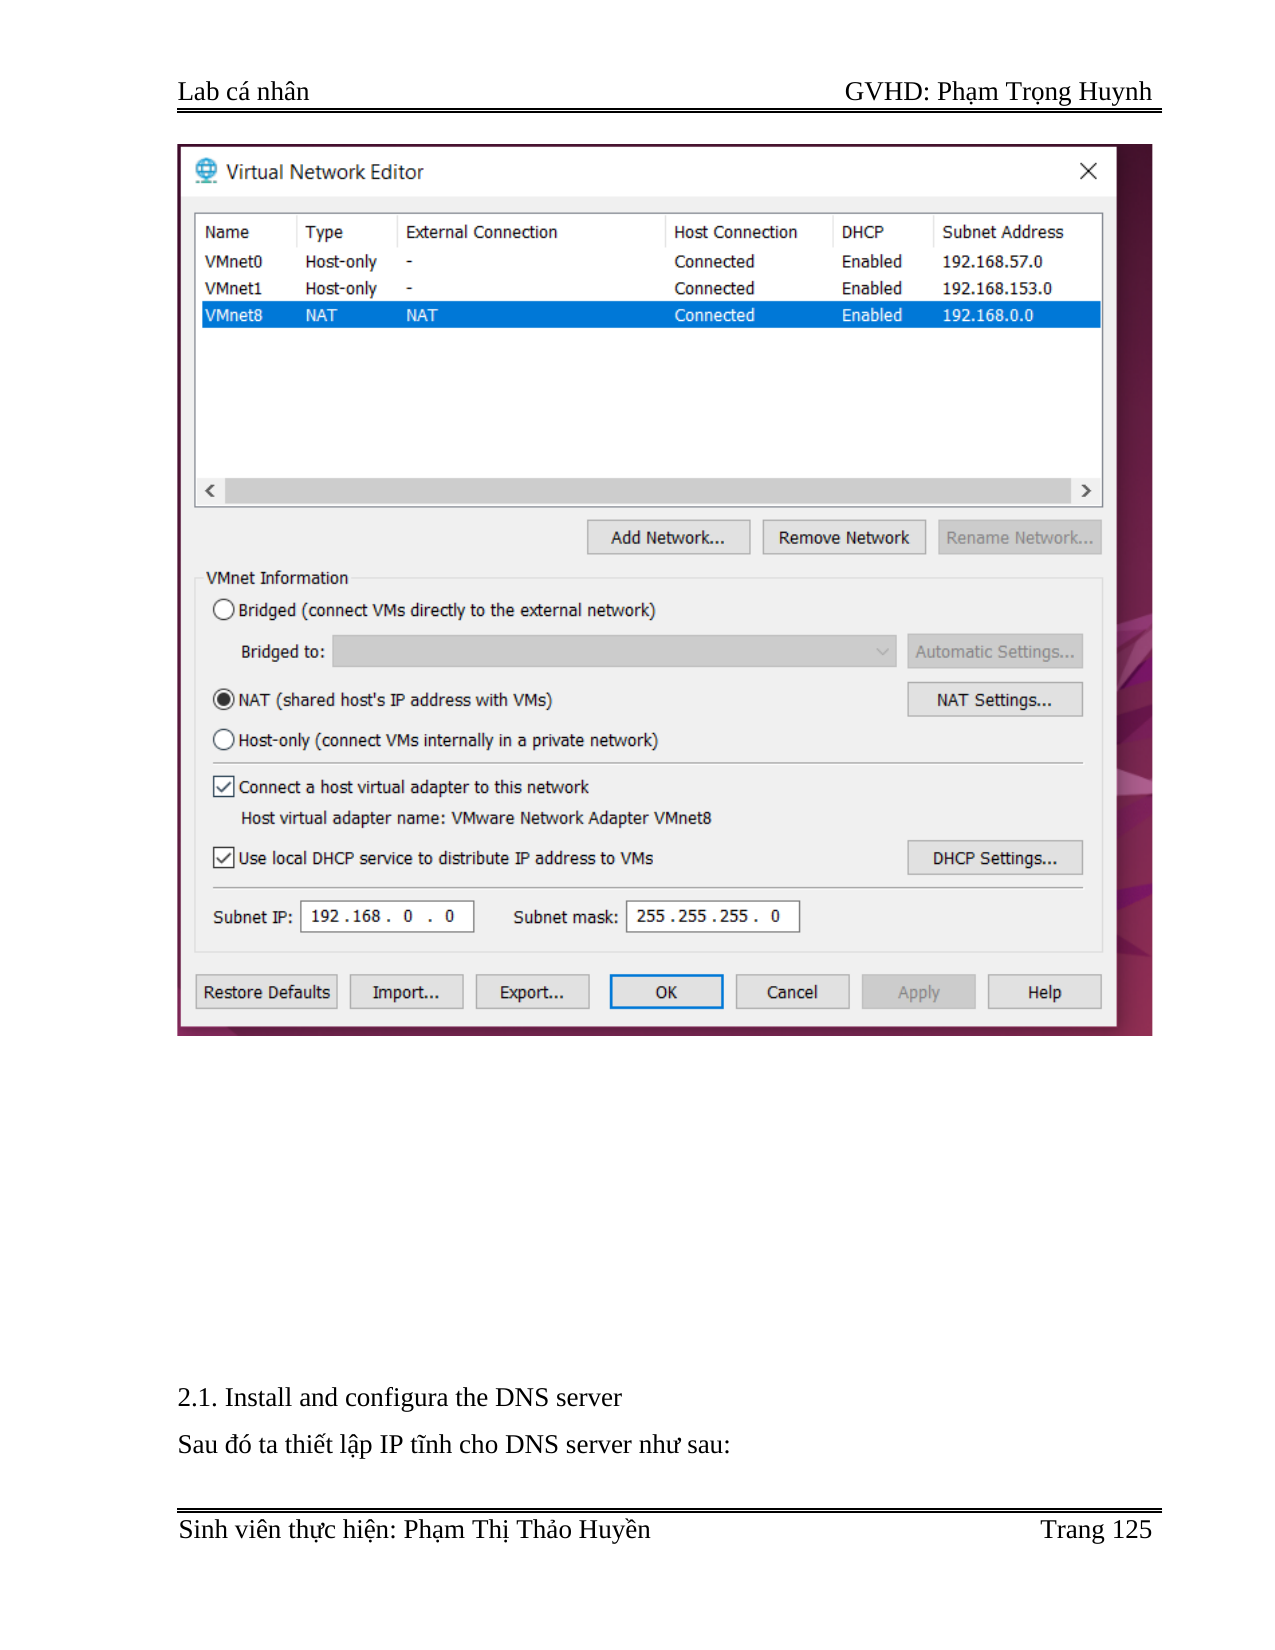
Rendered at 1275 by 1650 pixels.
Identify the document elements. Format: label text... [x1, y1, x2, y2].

picture [177, 144, 1153, 1036]
text Sau đó ta thiết lập IP tĩnh cho DNS server như sau: [177, 1429, 1162, 1460]
text 2.1. Install and configura the DNS server [177, 1382, 1162, 1413]
